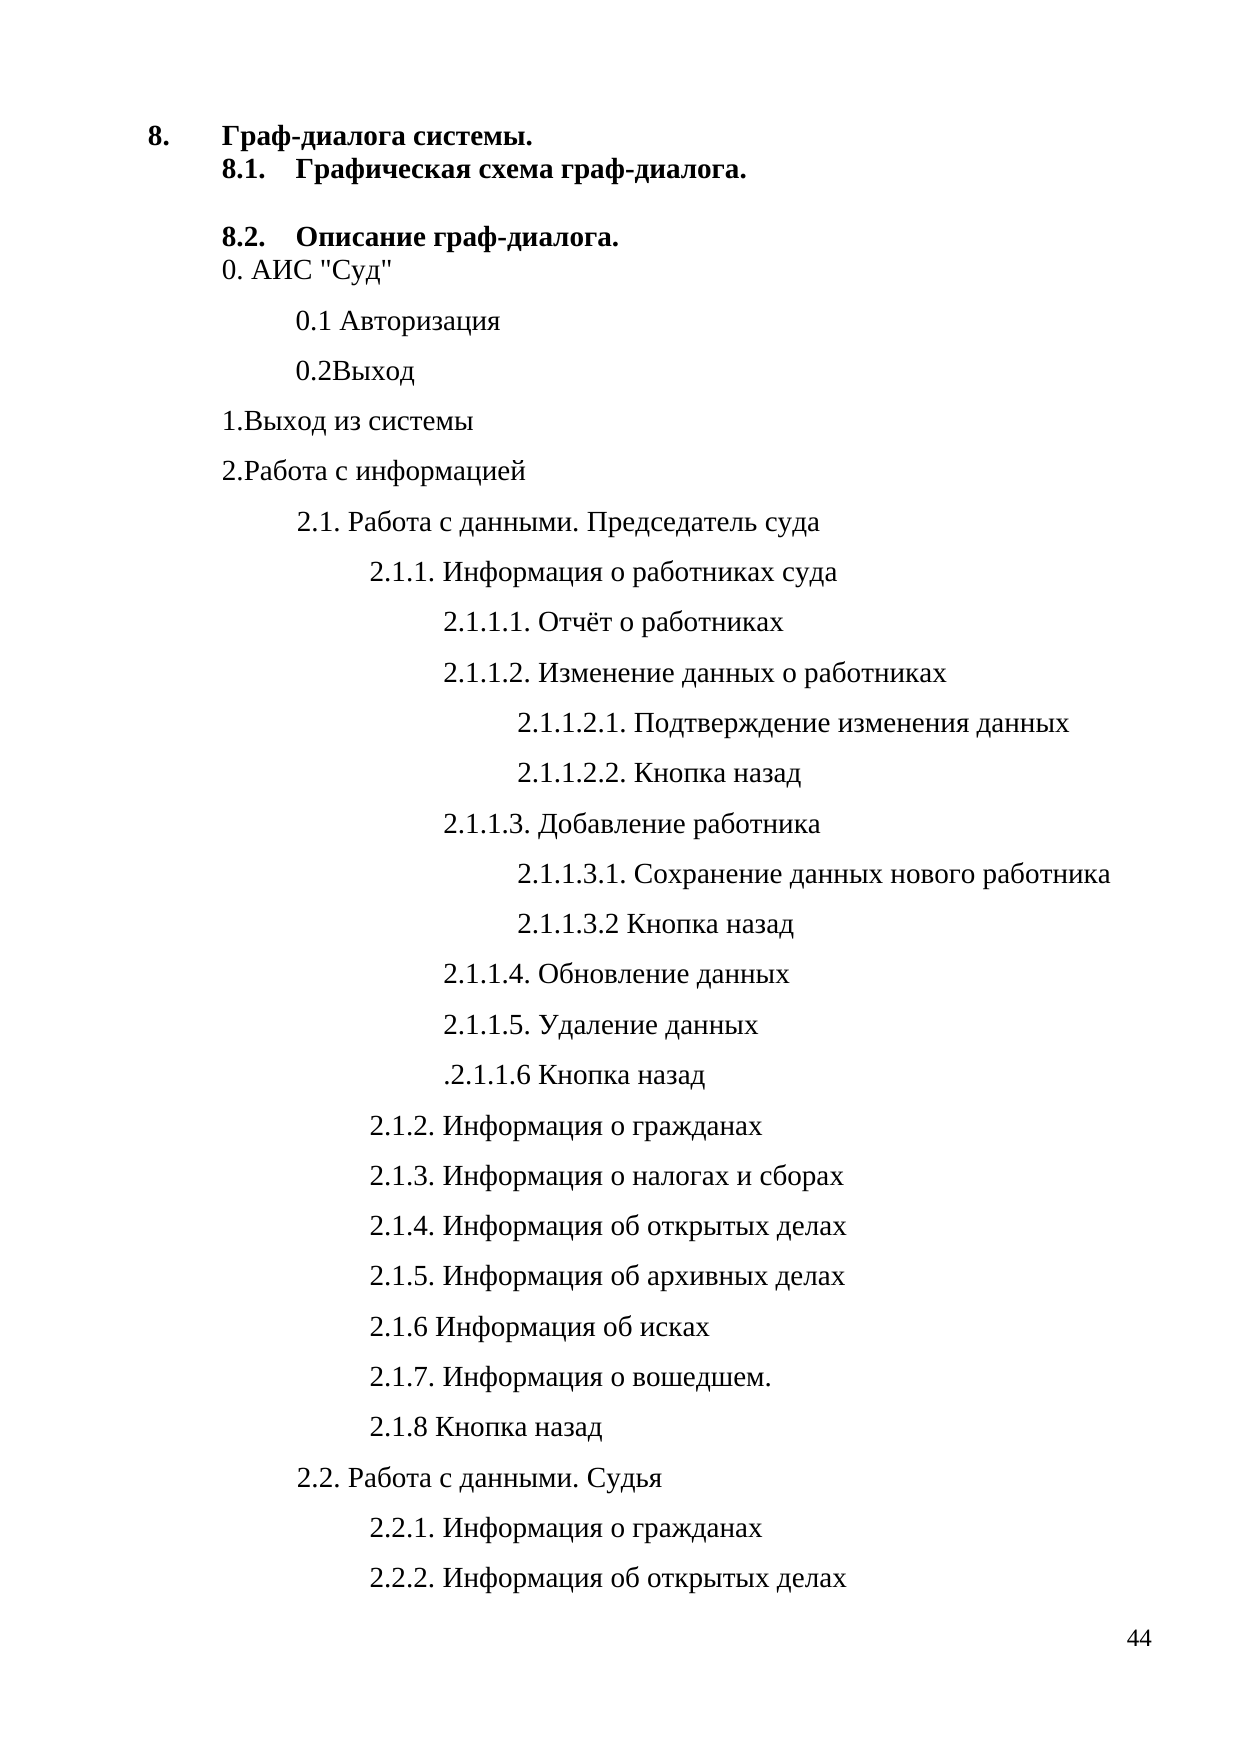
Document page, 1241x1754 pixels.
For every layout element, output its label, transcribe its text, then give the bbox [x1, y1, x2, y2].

list 2.1.4. Информация об открытых делах [295, 1208, 1152, 1242]
list 2.1.1.2.2. Кнопка назад [443, 755, 1152, 789]
list Описание граф-диалога. [222, 219, 1152, 252]
list 2.1.1.4. Обновление данных [369, 957, 1152, 990]
list 2.1.1.2. Изменение данных о работниках [369, 655, 1152, 688]
list 2.1.1.3. Добавление работника [369, 806, 1152, 839]
list 2.1.1. Информация о работниках суда [295, 554, 1152, 588]
list 2.1.1.5. Удаление данных [369, 1007, 1152, 1041]
list 2.1.1.3.1. Сохранение данных нового работника [443, 856, 1152, 889]
list 2.1.6 Информация об исках [295, 1309, 1152, 1342]
list 2.1.8 Кнопка назад [295, 1409, 1152, 1443]
list 2.1.2. Информация о гражданах [295, 1108, 1152, 1141]
list 2.Работа с информацией [148, 453, 1152, 487]
list 2.1. Работа с данными. Председатель суда [223, 504, 1152, 537]
list 0. АИС "Суд" [148, 252, 1152, 286]
list 0.2Выход [222, 353, 1152, 386]
list 2.1.1.3.2 Кнопка назад [443, 906, 1152, 940]
list 2.1.5. Информация об архивных делах [295, 1258, 1152, 1292]
list 2.1.1.1. Отчёт о работниках [369, 604, 1152, 638]
list 2.1.3. Информация о налогах и сборах [295, 1158, 1152, 1191]
list 1.Выход из системы [148, 403, 1152, 437]
list 0.1 Авторизация [222, 303, 1152, 336]
list 2.1.1.2.1. Подтверждение изменения данных [443, 705, 1152, 739]
list .2.1.1.6 Кнопка назад [369, 1057, 1152, 1091]
list Графическая схема граф-диалога. [222, 152, 1152, 185]
list 2.2.1. Информация о гражданах [295, 1510, 1152, 1544]
list 2.2.2. Информация об открытых делах [295, 1560, 1152, 1594]
list 2.1.7. Информация о вошедшем. [295, 1359, 1152, 1393]
list 2.2. Работа с данными. Судья [223, 1460, 1152, 1493]
list Граф-диалога системы. [148, 118, 1152, 152]
